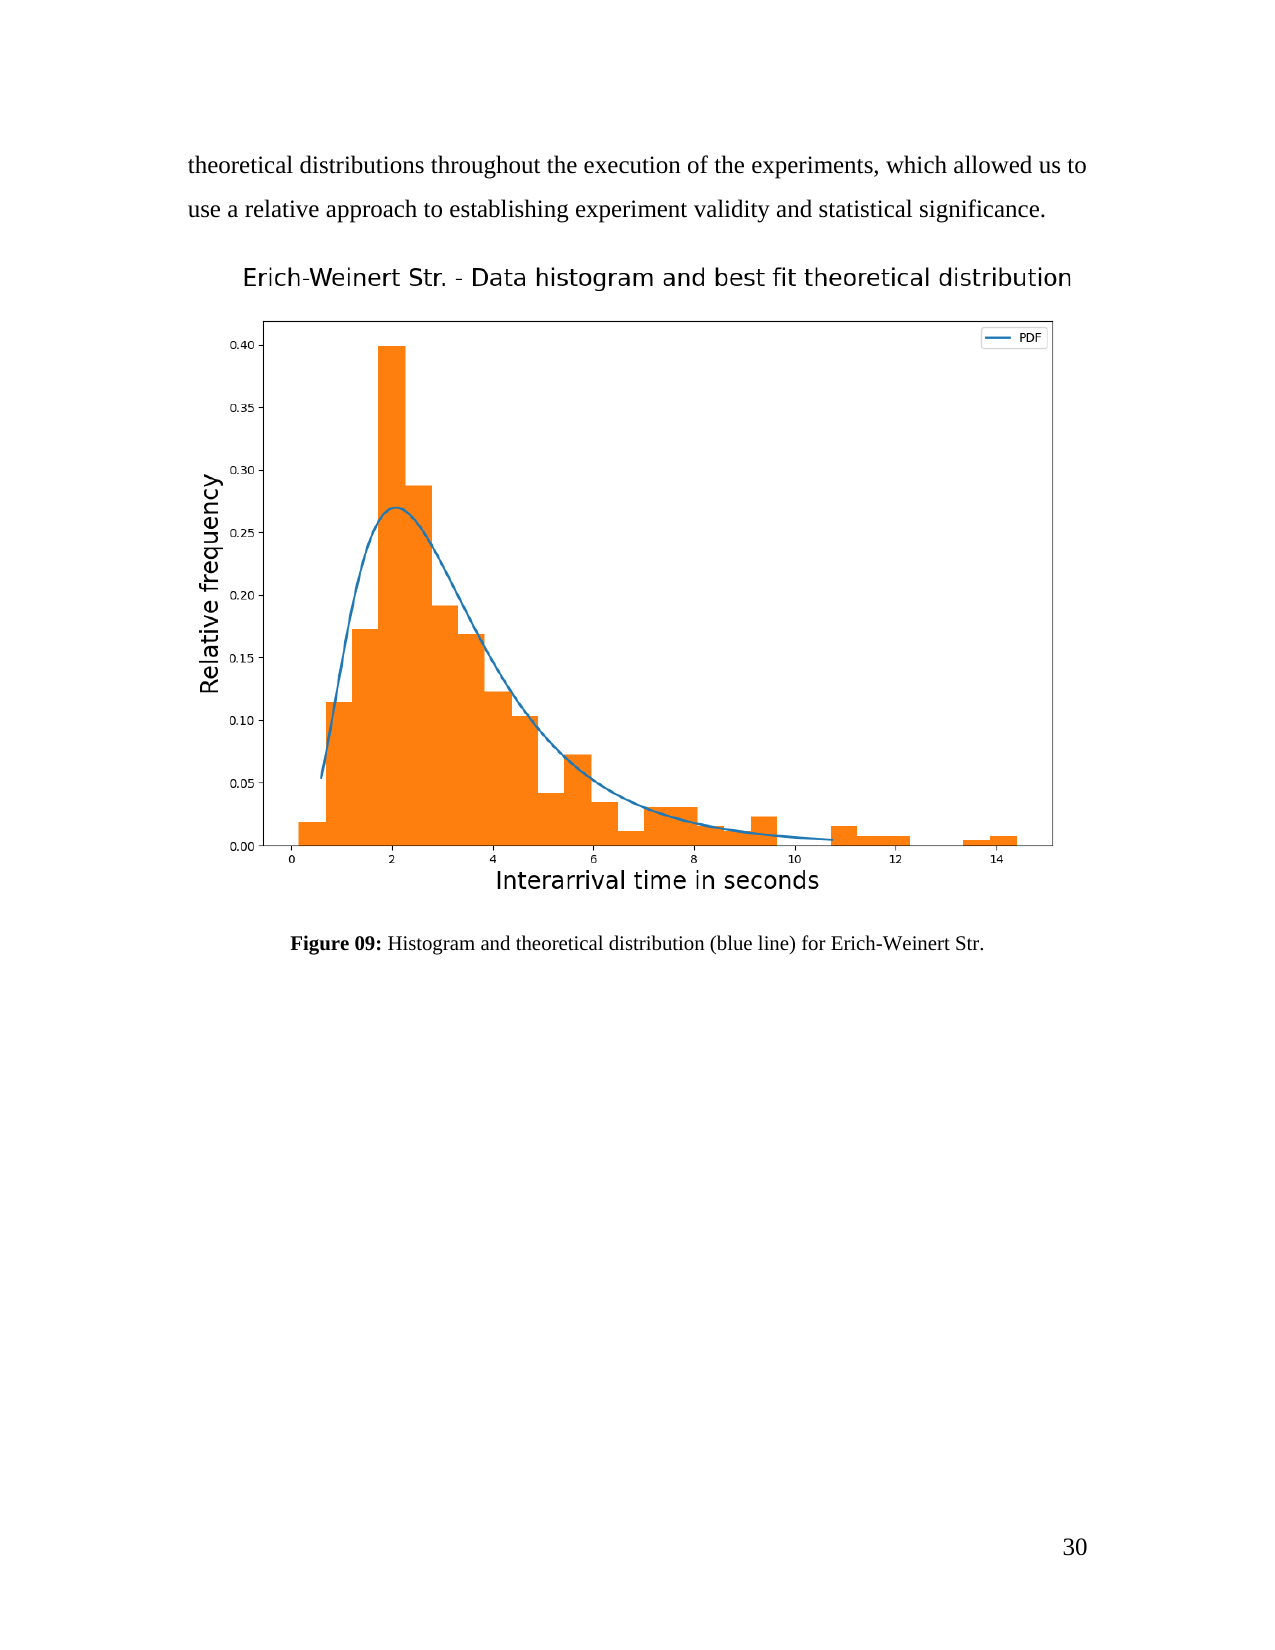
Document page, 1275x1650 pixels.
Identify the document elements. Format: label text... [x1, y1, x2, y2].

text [188, 151, 1087, 222]
picture [187, 257, 1079, 896]
text Figure 09: Histogram and theoretical distribution (blue line) for Erich-Weinert Str. [188, 931, 1087, 955]
